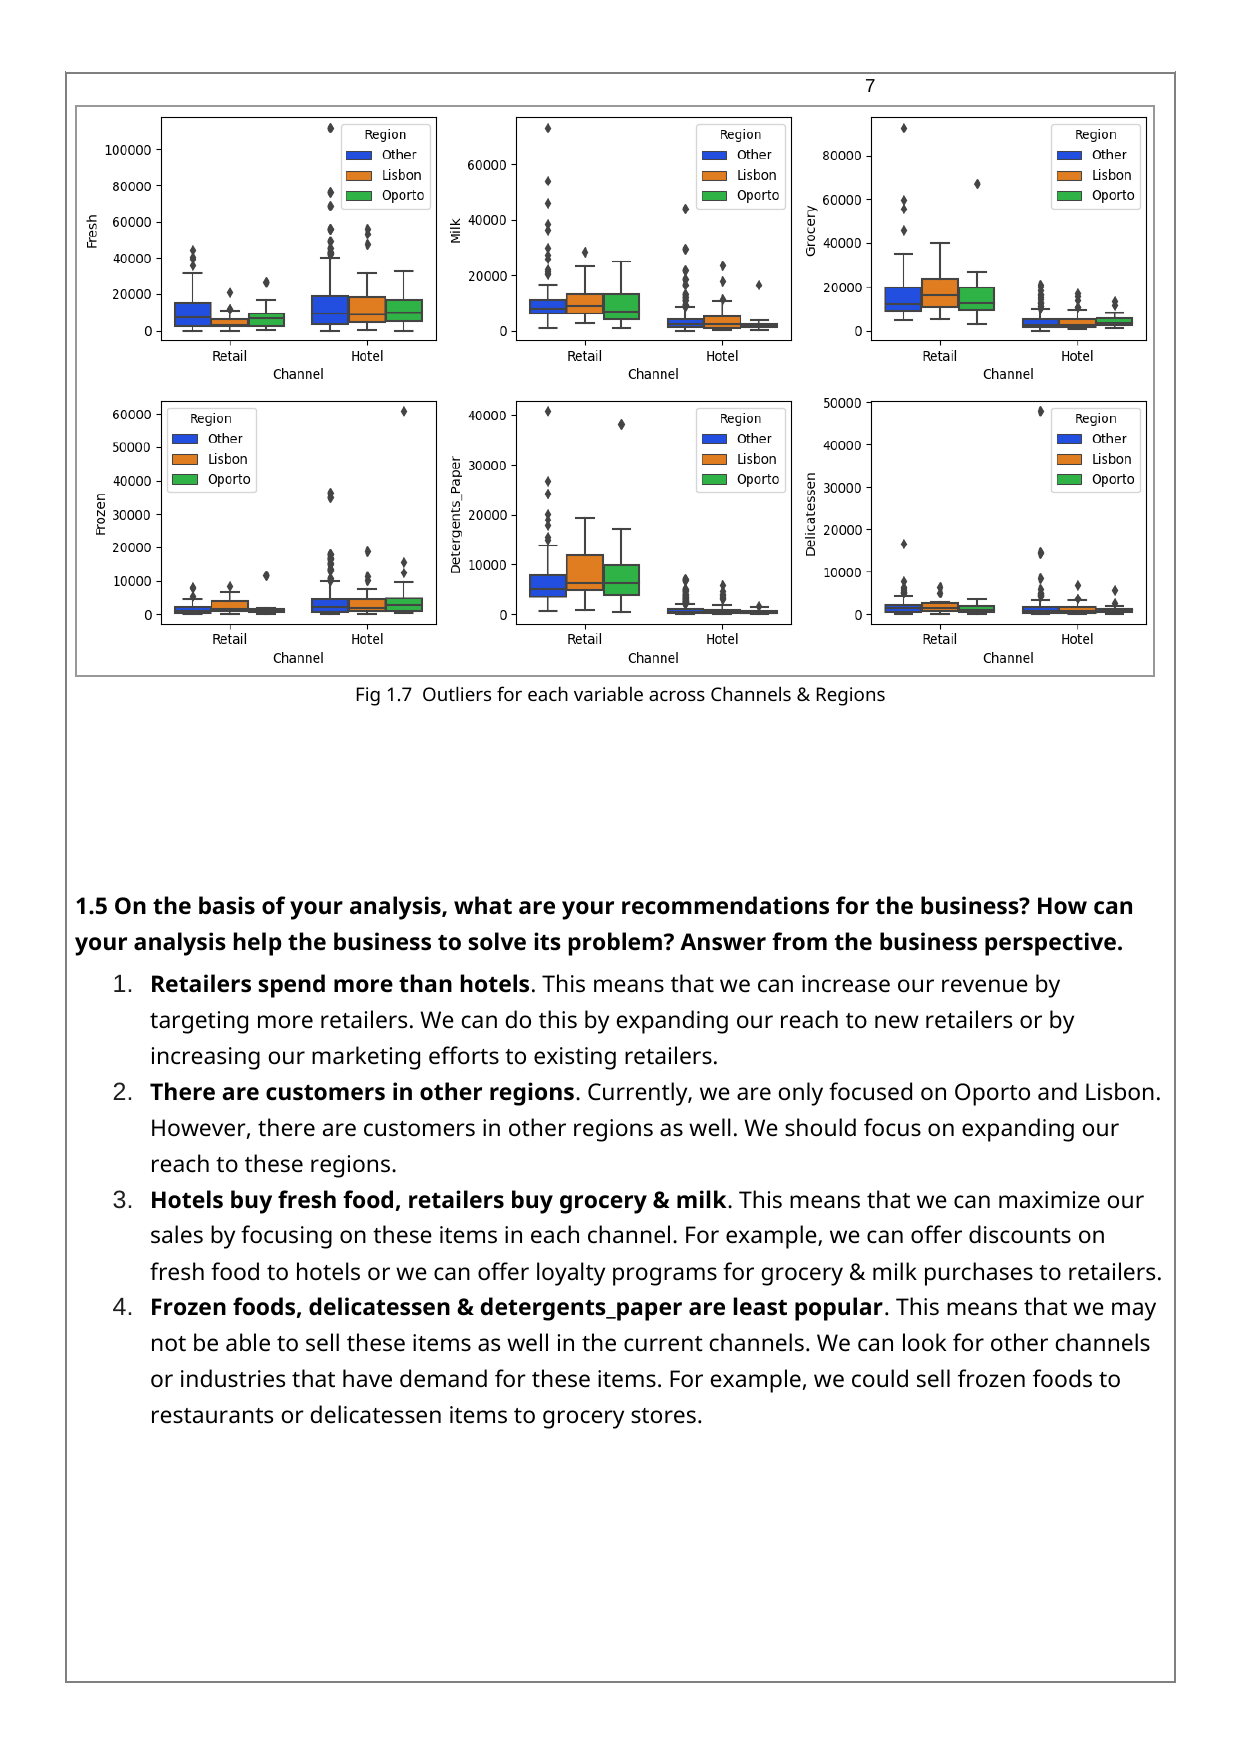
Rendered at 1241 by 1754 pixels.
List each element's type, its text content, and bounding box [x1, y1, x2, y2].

text 1.5 On the basis of your analysis, what are your recommendations for the business? How can your analysis help the business to solve its problem? Answer from the business perspective. [75, 890, 1165, 957]
list Hotels buy fresh food, retailers buy grocery & milk. This means that we can maximize our sales by focusing on these items in each channel. For example, we can offer discounts on fresh food to hotels or we can offer loyalty programs for grocery & milk purchases to retailers. [112, 1183, 1165, 1287]
list Retailers spend more than hotels. This means that we can increase our revenue by targeting more retailers. We can do this by expanding our reach to new retailers or by increasing our marketing efforts to existing retailers. [112, 968, 1165, 1071]
list There are customers in other regions. Currently, we are only focused on Oporto and Lisbon. However, there are customers in other regions as well. We should focus on expanding our reach to these regions. [112, 1076, 1165, 1179]
picture [77, 107, 1153, 675]
list Frozen foods, delicatessen & detergents_paper are least popular. This means that we may not be able to sell these items as well in the current channels. We can look for other channels or industries that have demand for these items. For example, we could sell frozen foods to restaurants or delicatessen items to grocery stores. [112, 1291, 1165, 1430]
text Fig 1.7 Outliers for each variable across Channels & Regions [75, 681, 1165, 706]
